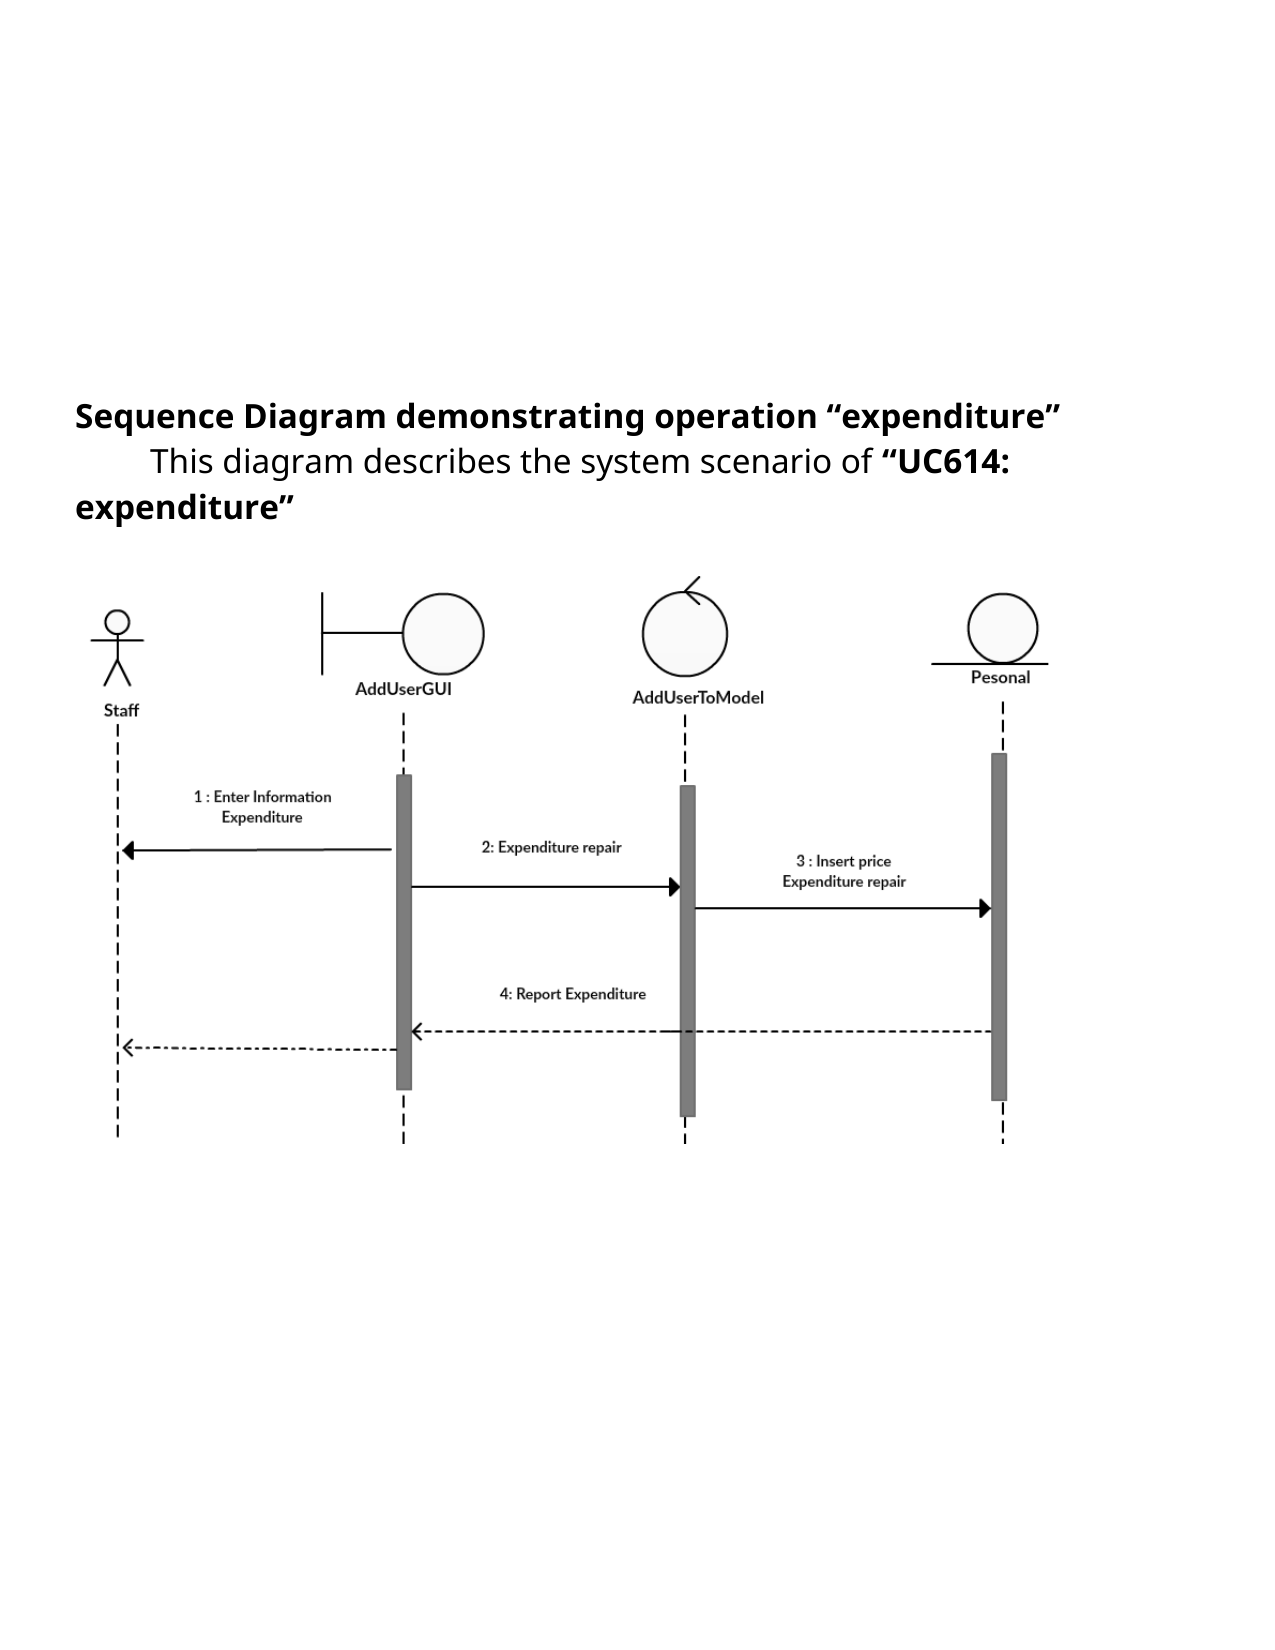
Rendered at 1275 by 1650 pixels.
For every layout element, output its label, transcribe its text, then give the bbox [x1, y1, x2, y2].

text This diagram describes the system scenario of “UC614: expenditure” [75, 438, 1200, 529]
picture [75, 574, 1049, 1144]
text Sequence Diagram demonstrating operation “expenditure” [75, 393, 1200, 438]
